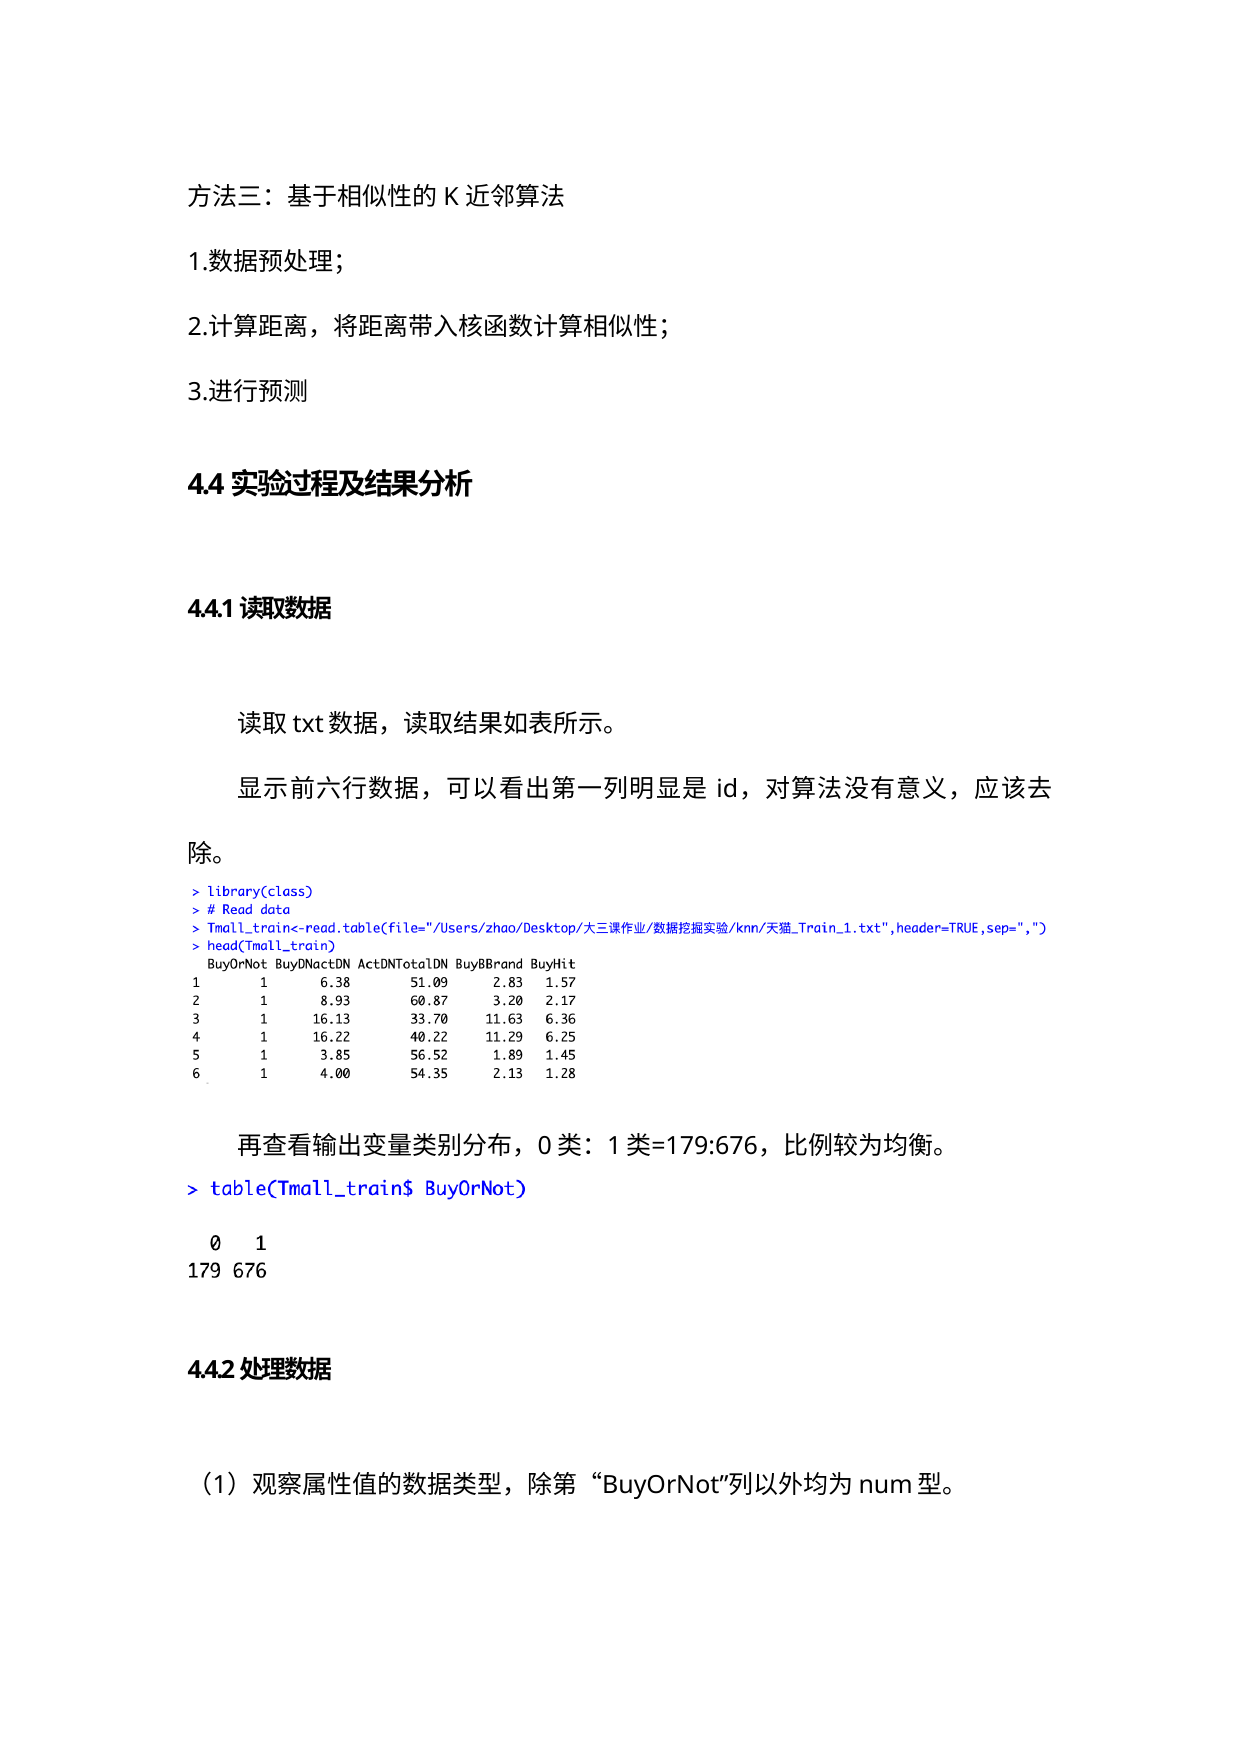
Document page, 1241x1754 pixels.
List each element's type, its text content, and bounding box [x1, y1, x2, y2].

picture [187, 883, 1053, 1084]
subtitle 4.4.1 读取数据 [187, 574, 1053, 639]
text （1）观察属性值的数据类型，除第“BuyOrNot”列以外均为num型。 [187, 1451, 1053, 1516]
text 1.数据预处理； [187, 227, 1053, 292]
text 读取txt数据，读取结果如表所示。 [187, 689, 1053, 754]
text 显示前六行数据，可以看出第一列明显是 id，对算法没有意义，应该去除。 [187, 754, 1053, 883]
text 再查看输出变量类别分布，0类：1类=179:676，比例较为均衡。 [187, 1111, 1053, 1176]
picture [187, 1176, 539, 1281]
text 3.进行预测 [187, 357, 1053, 422]
subtitle 4.4.2 处理数据 [187, 1336, 1053, 1401]
text 2.计算距离，将距离带入核函数计算相似性； [187, 292, 1053, 357]
text 方法三：基于相似性的 K 近邻算法 [187, 162, 1053, 227]
subtitle 4.4实验过程及结果分析 [187, 449, 1053, 514]
